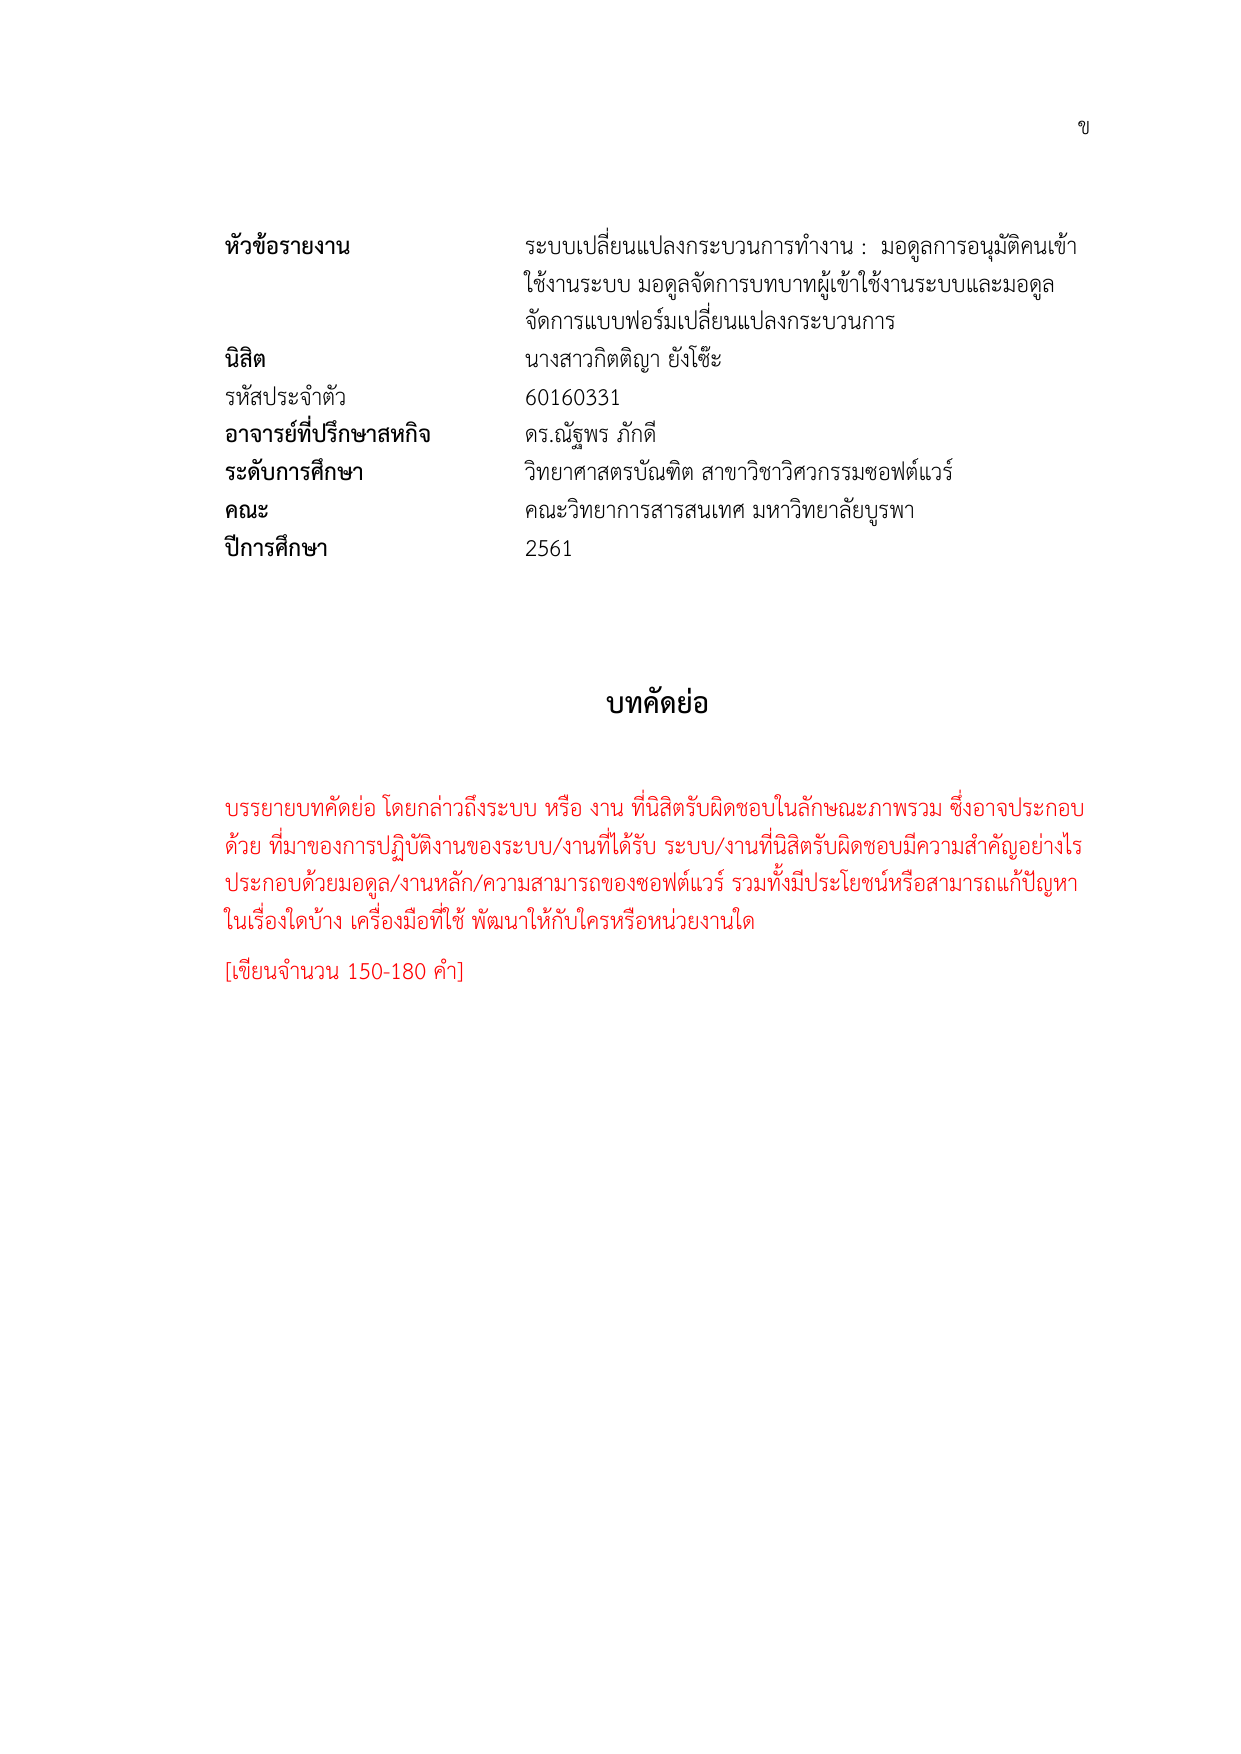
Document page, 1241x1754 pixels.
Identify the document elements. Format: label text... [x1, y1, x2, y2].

subtitle หัวข้อรายงาน ระบบเปลี่ยนแปลงกระบวนการทำงาน : มอดูลการอนุมัติคนเข้าใช้งานระบบ มอดูลจัดการบทบาทผู้เข้าใช้งานระบบและมอดูลจัดการแบบฟอร์มเปลี่ยนแปลงกระบวนการ [225, 225, 1090, 338]
text รหัสประจำตัว 60160331 [225, 376, 1090, 413]
text คณะ คณะวิทยาการสารสนเทศ มหาวิทยาลัยบูรพา [225, 489, 1090, 527]
text บรรยายบทคัดย่อ โดยกล่าวถึงระบบ หรือ งาน ที่นิสิตรับผิดชอบในลักษณะภาพรวม ซึ่งอาจประกอบด้วย ที่มาของการปฏิบัติงานของระบบ/งานที่ได้รับ ระบบ/งานที่นิสิตรับผิดชอบมีความสำคัญอย่างไร ประกอบด้วยมอดูล/งานหลัก/ความสามารถของซอฟต์แวร์ รวมทั้งมีประโยชน์หรือสามารถแก้ปัญหาในเรื่องใดบ้าง เครื่องมือที่ใช้ พัฒนาให้กับใครหรือหน่วยงานใด [225, 787, 1090, 938]
text ปีการศึกษา 2561 [225, 527, 1090, 564]
text อาจารย์ที่ปรึกษาสหกิจ ดร.ณัฐพร ภักดี [225, 413, 1090, 451]
text ระดับการศึกษา วิทยาศาสตรบัณฑิต สาขาวิชาวิศวกรรมซอฟต์แวร์ [225, 451, 1090, 489]
subtitle บทคัดย่อ [225, 677, 1090, 724]
text [เขียนจำนวน 150-180 คำ] [225, 950, 1090, 988]
text นิสิต นางสาวกิตติญา ยังโซ๊ะ [225, 338, 1090, 376]
